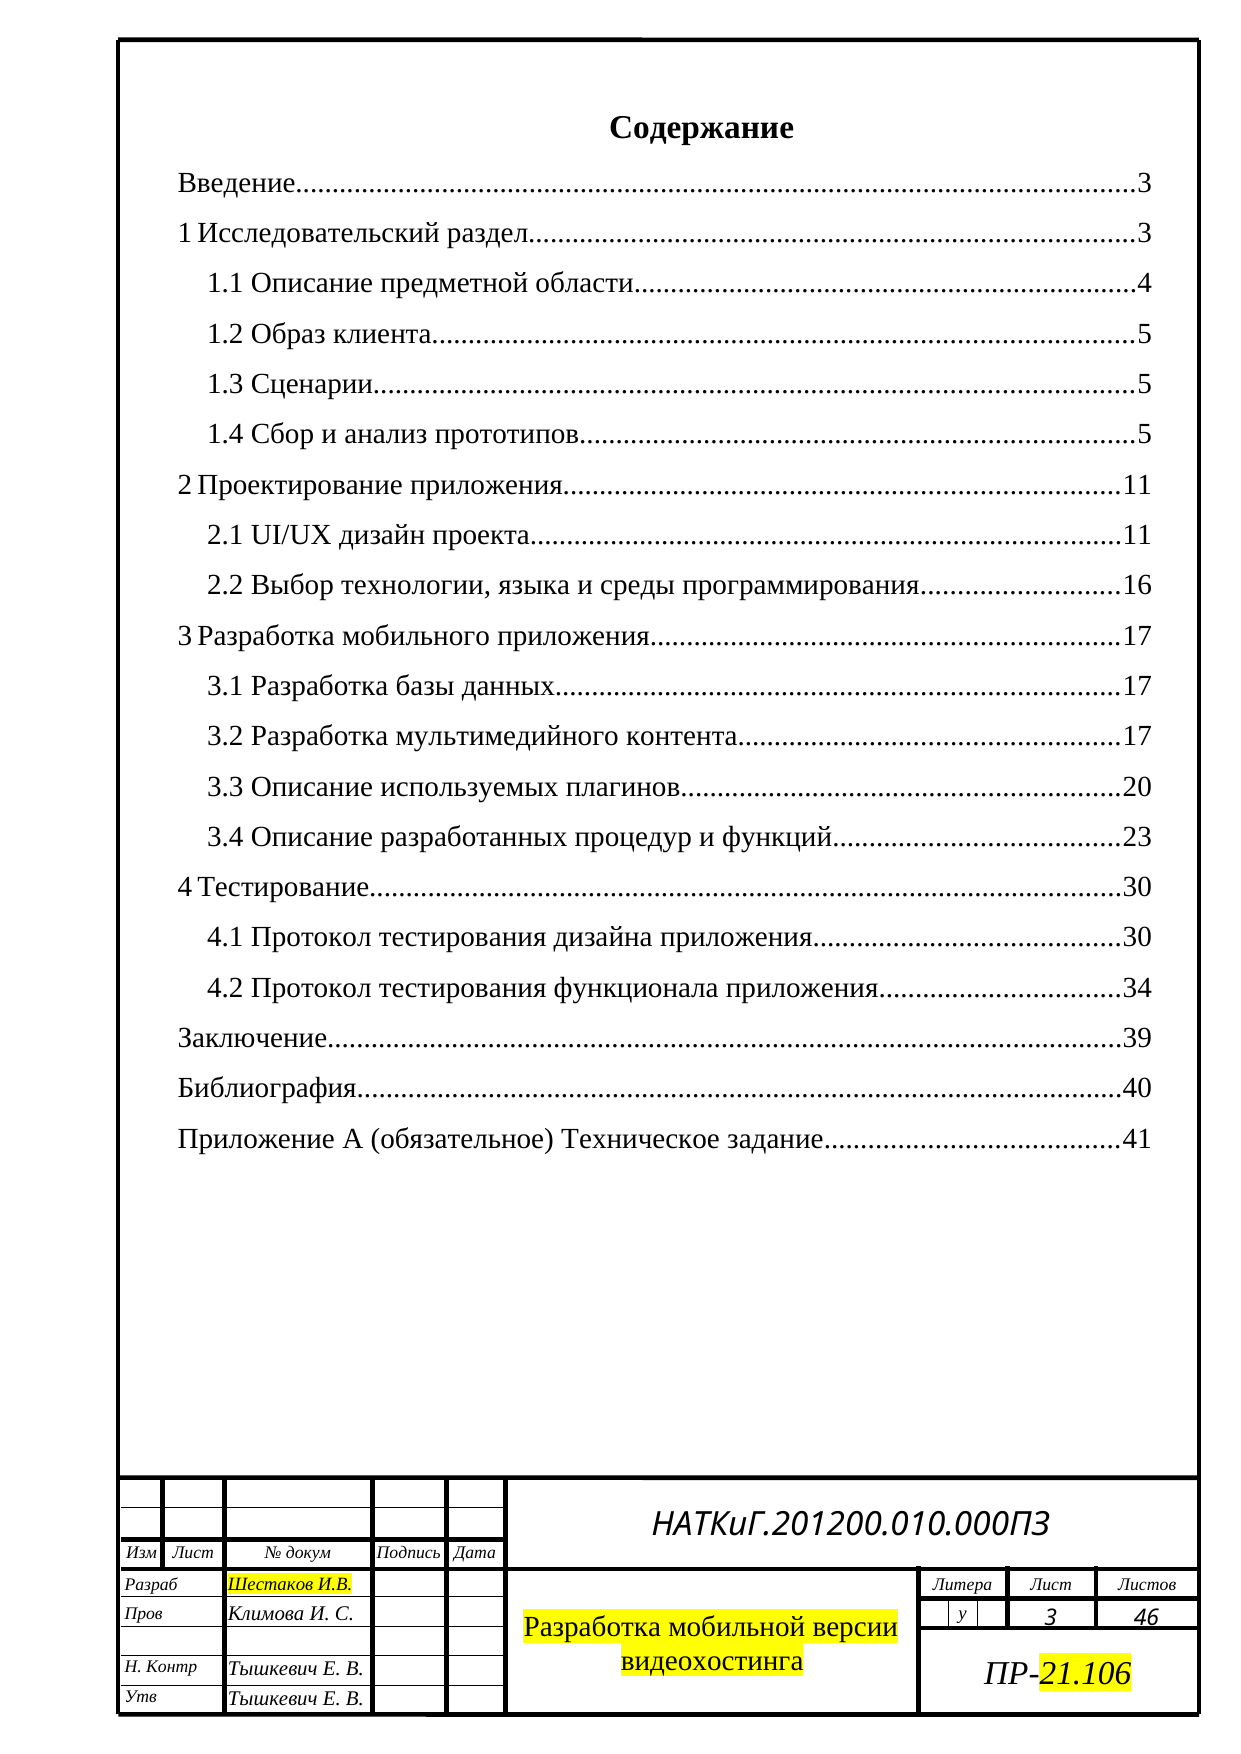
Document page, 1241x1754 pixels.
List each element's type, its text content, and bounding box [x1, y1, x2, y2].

text Содержание [177, 107, 1152, 146]
